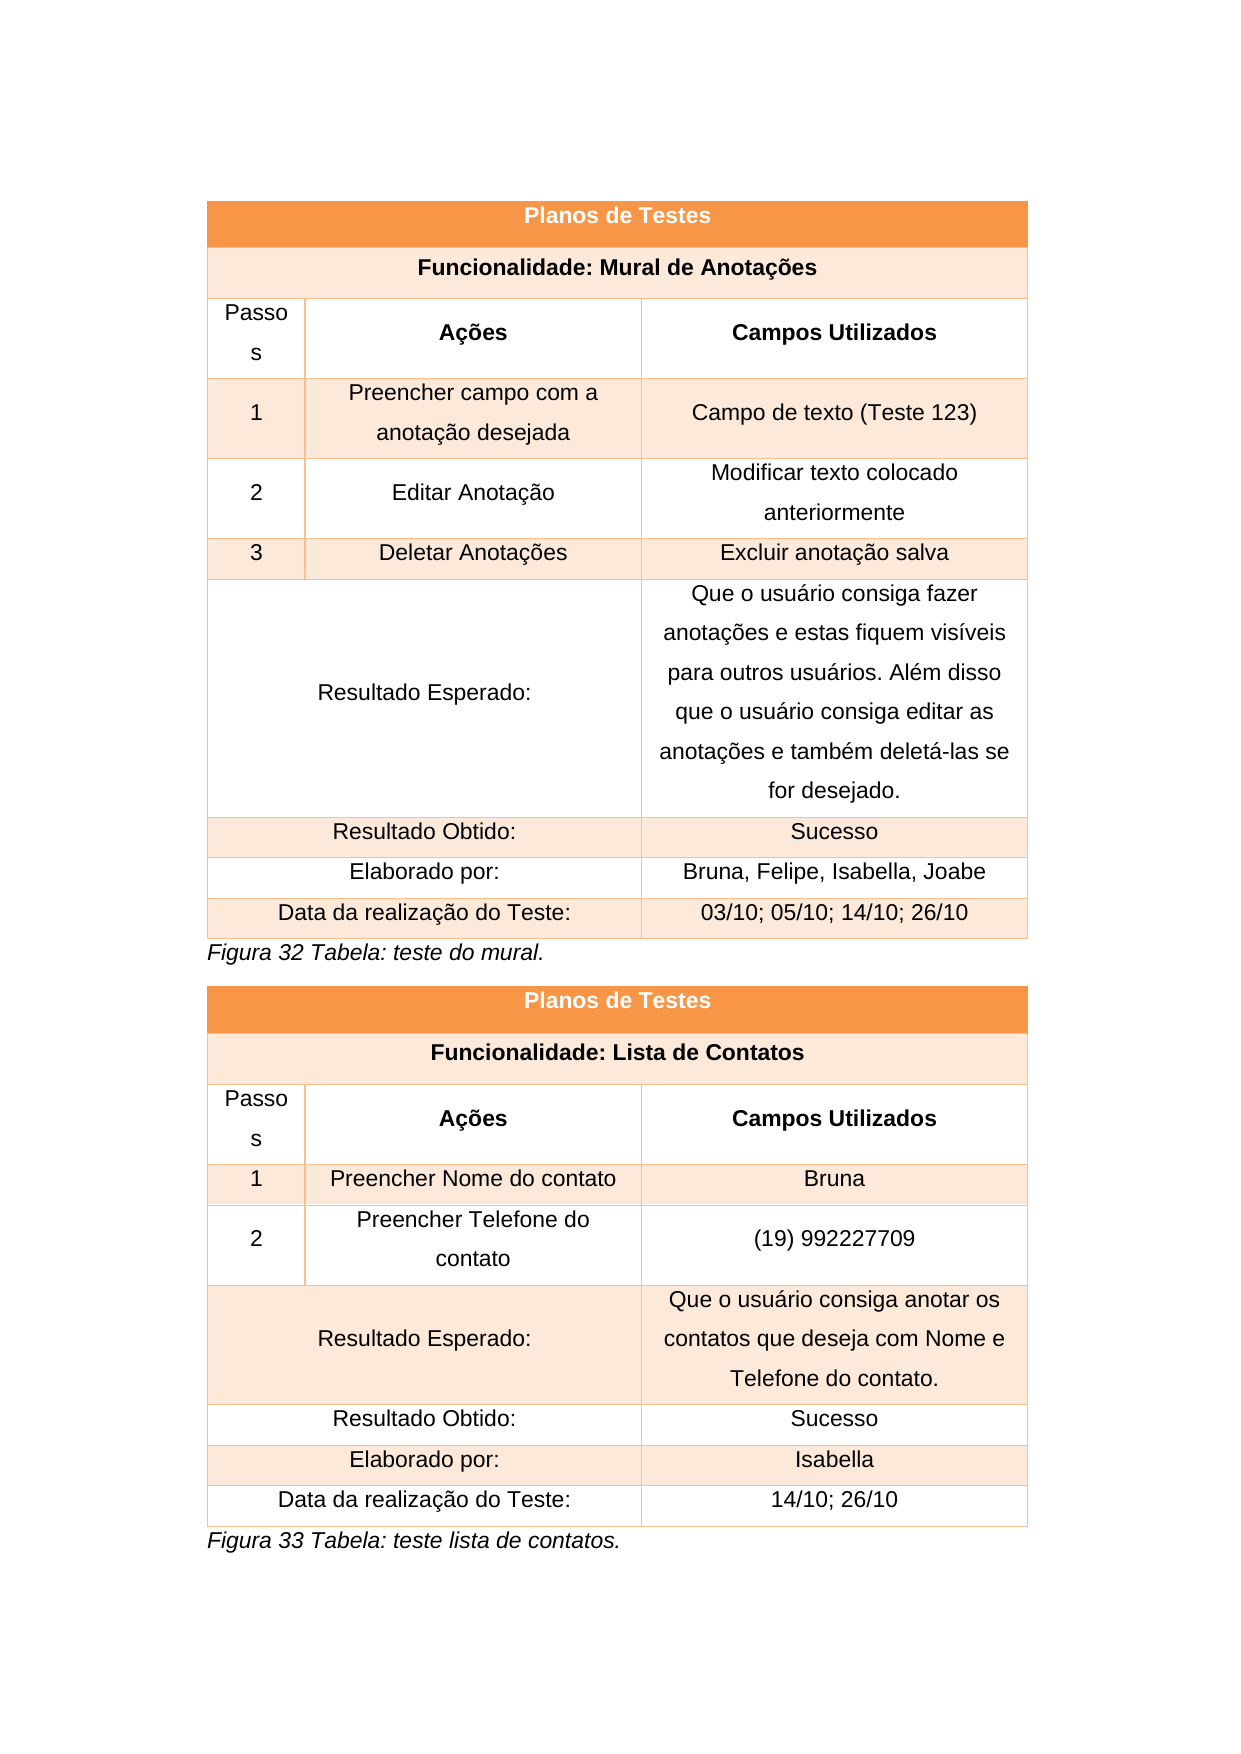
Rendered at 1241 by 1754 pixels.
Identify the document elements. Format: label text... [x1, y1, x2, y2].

table_cell Modificar texto colocado anteriormente [642, 459, 1027, 538]
text Figura 33 Tabela: teste lista de contatos. [207, 1527, 1063, 1553]
table_cell Resultado Obtido: [208, 1405, 641, 1444]
table_cell Sucesso [642, 818, 1027, 857]
table_cell Resultado Obtido: [208, 818, 641, 857]
table_cell Isabella [642, 1446, 1027, 1485]
table_cell Passos [208, 1085, 304, 1164]
table_cell 1 [208, 379, 304, 458]
table_cell Data da realização do Teste: [208, 1486, 641, 1526]
table_header Planos de Testes [208, 202, 1027, 247]
table_cell Campo de texto (Teste 123) [642, 379, 1027, 458]
table_cell Ações [306, 299, 641, 378]
table_cell 3 [208, 539, 304, 579]
table_cell Editar Anotação [306, 459, 641, 538]
table_cell 03/10; 05/10; 14/10; 26/10 [642, 899, 1027, 938]
table_cell Que o usuário consiga fazer anotações e estas fiquem visíveis para outros usuários. Além disso que o usuário consiga editar as anotações e também deletá-las se for desejado. [642, 580, 1027, 817]
table_cell Passos [208, 299, 304, 378]
table_cell Resultado Esperado: [208, 580, 641, 817]
table_cell Preencher campo com a anotação desejada [306, 379, 641, 458]
table_cell 1 [208, 1165, 304, 1204]
table_cell Bruna [642, 1165, 1027, 1204]
table_cell Sucesso [642, 1405, 1027, 1444]
table_cell Funcionalidade: Mural de Anotações [208, 248, 1027, 298]
table_cell Funcionalidade: Lista de Contatos [208, 1034, 1027, 1084]
table_header Planos de Testes [208, 988, 1027, 1033]
table_cell Elaborado por: [208, 858, 641, 898]
table_cell Ações [306, 1085, 641, 1164]
table_cell Resultado Esperado: [208, 1286, 641, 1404]
text Figura 32 Tabela: teste do mural. [207, 939, 1063, 966]
table_cell Data da realização do Teste: [208, 899, 641, 938]
table_cell 14/10; 26/10 [642, 1486, 1027, 1526]
table_cell Preencher Nome do contato [306, 1165, 641, 1204]
table_cell 2 [208, 459, 304, 538]
table_cell Campos Utilizados [642, 299, 1027, 378]
table_cell 2 [208, 1206, 304, 1284]
table_cell Que o usuário consiga anotar os contatos que deseja com Nome e Telefone do contato. [642, 1286, 1027, 1404]
table_cell (19) 992227709 [642, 1206, 1027, 1284]
table_cell Campos Utilizados [642, 1085, 1027, 1164]
table_cell Preencher Telefone do contato [306, 1206, 641, 1284]
table_cell Elaborado por: [208, 1446, 641, 1485]
table_cell Bruna, Felipe, Isabella, Joabe [642, 858, 1027, 898]
table_cell Deletar Anotações [306, 539, 641, 579]
table_cell Excluir anotação salva [642, 539, 1027, 579]
